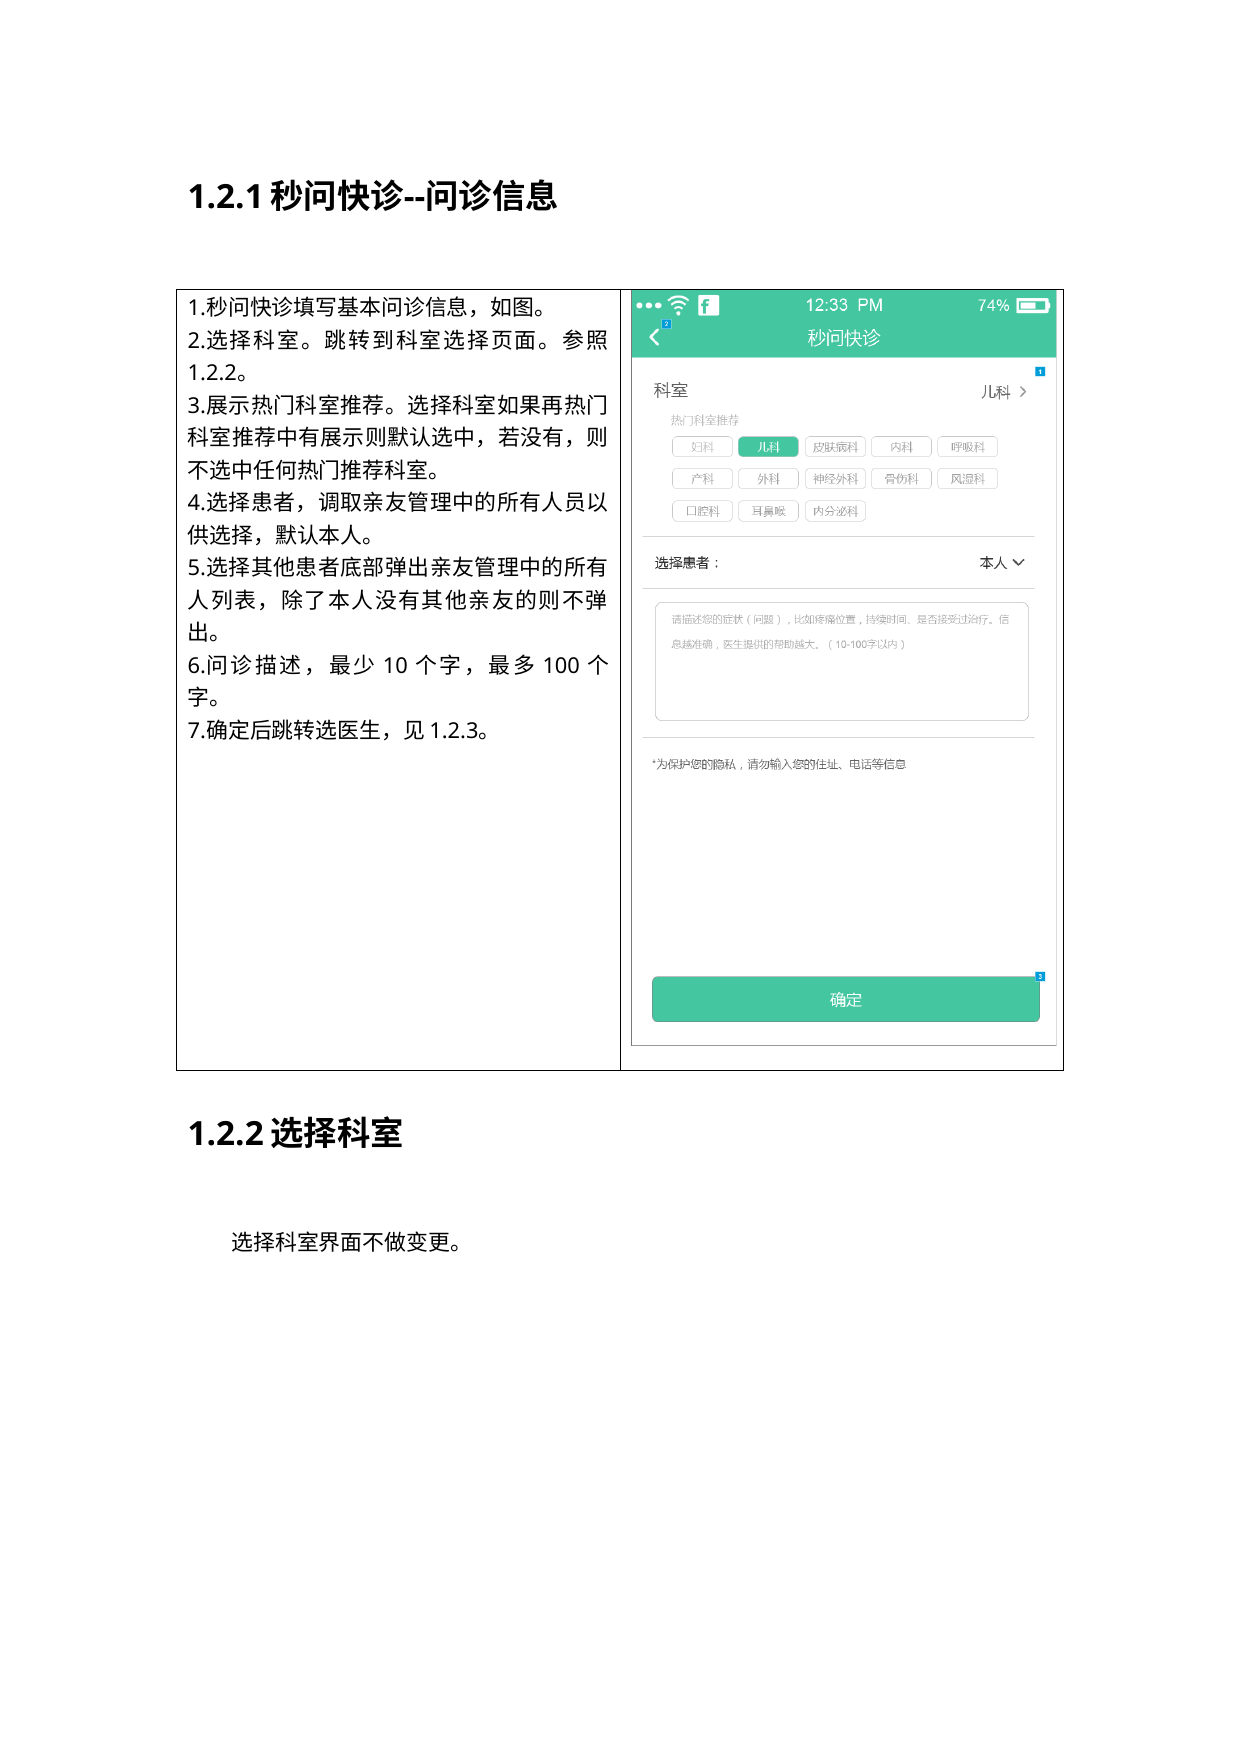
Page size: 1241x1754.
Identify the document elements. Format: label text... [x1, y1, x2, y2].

table_header [621, 290, 1063, 1070]
subtitle 1.2.2选择科室 [187, 1098, 1053, 1163]
table_header 秒问快诊填写基本问诊信息，如图。 选择科室。跳转到科室选择页面。参照1.2.2。 展示热门科室推荐。选择科室如果再热门科室推荐中有展示则默认选中，若没有，则不选中任何热门推荐科室。 选择患者，调取亲友管理中的所有人员以供选择，默认本人。 选择其他患者底部弹出亲友管理中的所有人列表，除了本人没有其他亲友的则不弹出。 问诊描述，最少10个字，最多100个字。 确定后跳转选医生，见1.2.3。 [177, 290, 620, 1070]
text 选择科室界面不做变更。 [187, 1225, 1053, 1257]
subtitle 1.2.1秒问快诊--问诊信息 [187, 162, 1053, 227]
picture [631, 290, 1057, 1046]
